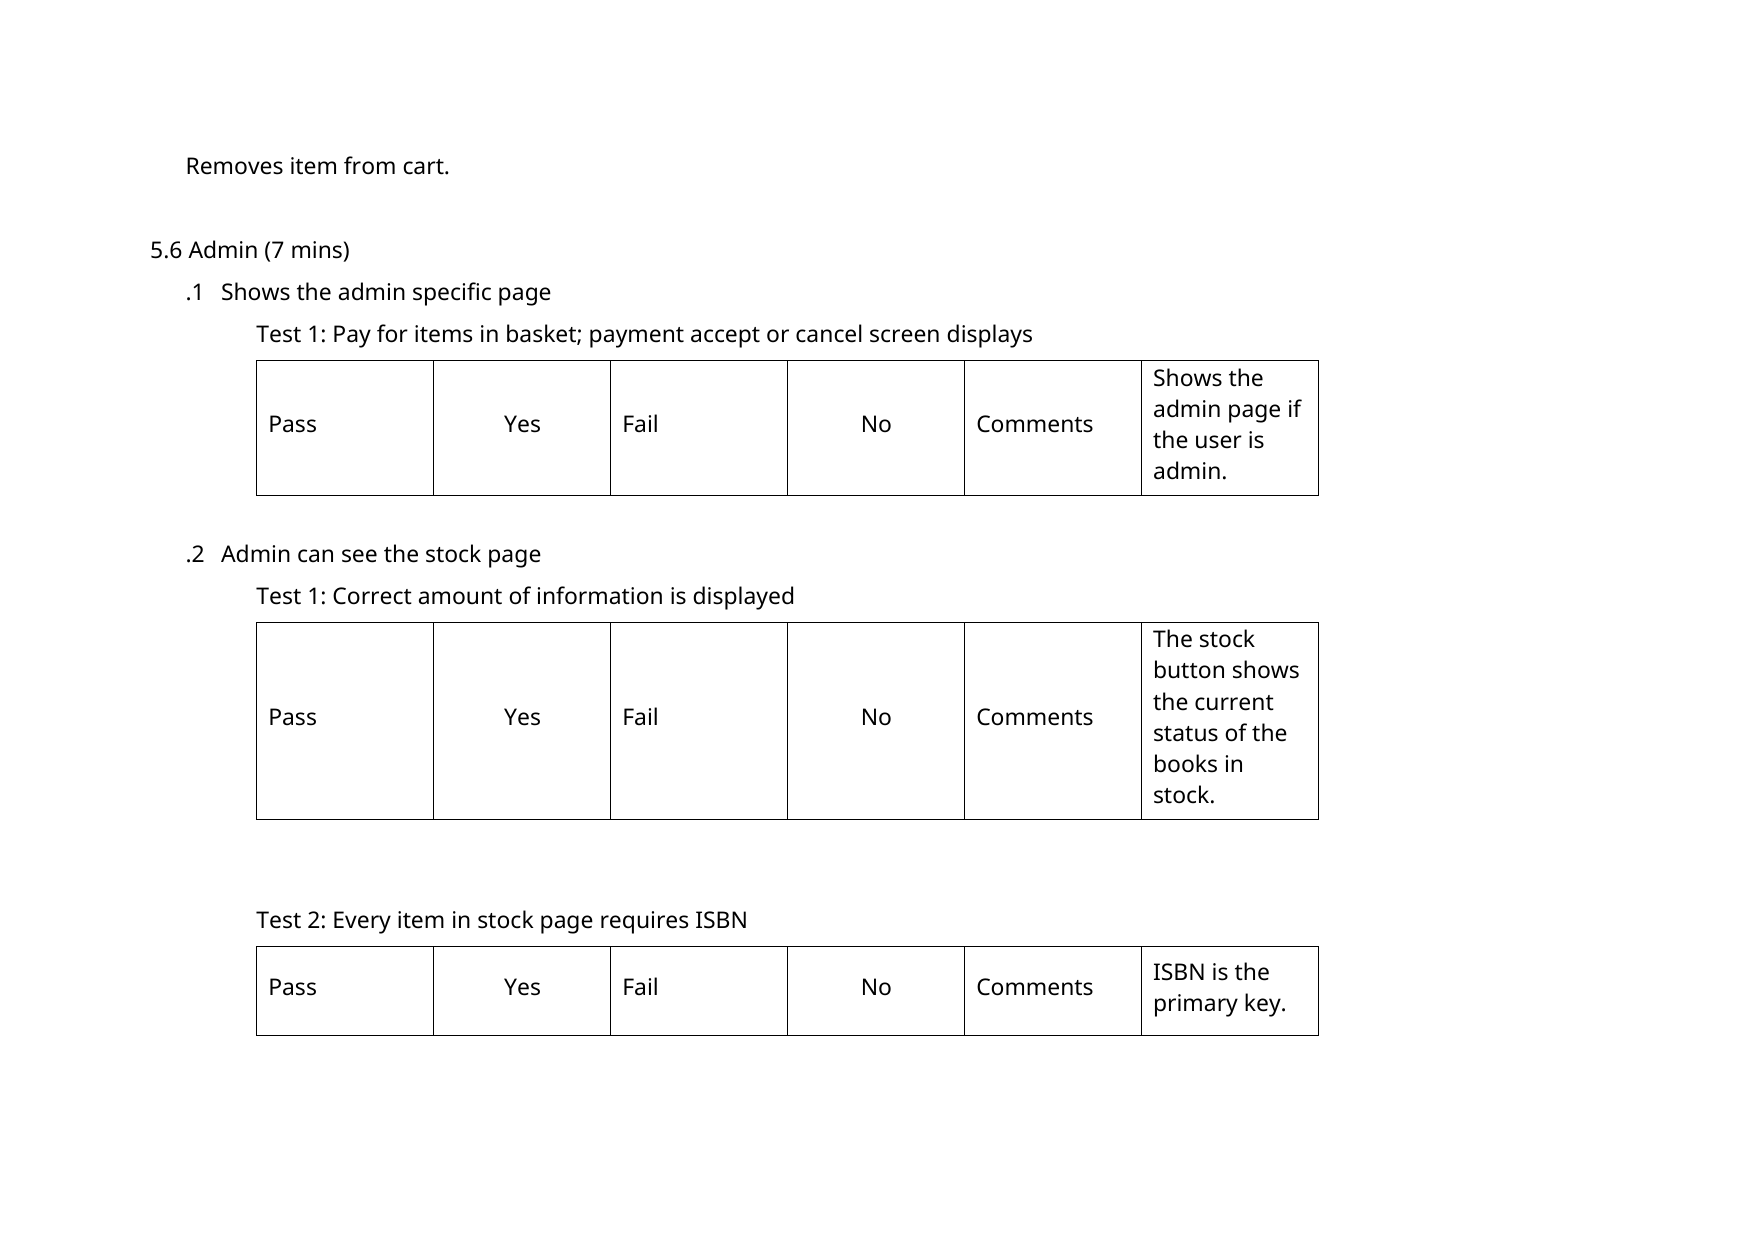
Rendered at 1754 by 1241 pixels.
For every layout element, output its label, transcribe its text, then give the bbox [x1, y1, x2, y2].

table_header Pass [257, 361, 433, 495]
table_header Shows the admin page if the user is admin. [1142, 361, 1318, 495]
text .1 Shows the admin specific page [150, 276, 1604, 307]
table_header Fail [611, 623, 787, 819]
table_header ISBN is the primary key. [1142, 947, 1318, 1035]
text Removes item from cart. [150, 150, 1604, 181]
text Test 1: Correct amount of information is displayed [256, 580, 1604, 611]
table_header Yes [434, 623, 610, 819]
table_header No [788, 623, 964, 819]
table_header No [788, 361, 964, 495]
table_header Pass [257, 623, 433, 819]
table_header Pass [257, 947, 433, 1035]
table_header The stock button shows the current status of the books in stock. [1142, 623, 1318, 819]
text 5.6 Admin (7 mins) [150, 234, 1604, 265]
text Test 2: Every item in stock page requires ISBN [256, 904, 1604, 935]
table_header Fail [611, 947, 787, 1035]
text Test 1: Pay for items in basket; payment accept or cancel screen displays [256, 318, 1604, 349]
table_header Fail [611, 361, 787, 495]
table_header Comments [965, 947, 1141, 1035]
table_header No [788, 947, 964, 1035]
text .2 Admin can see the stock page [150, 538, 1604, 569]
table_header Comments [965, 361, 1141, 495]
table_header Yes [434, 361, 610, 495]
table_header Yes [434, 947, 610, 1035]
table_header Comments [965, 623, 1141, 819]
